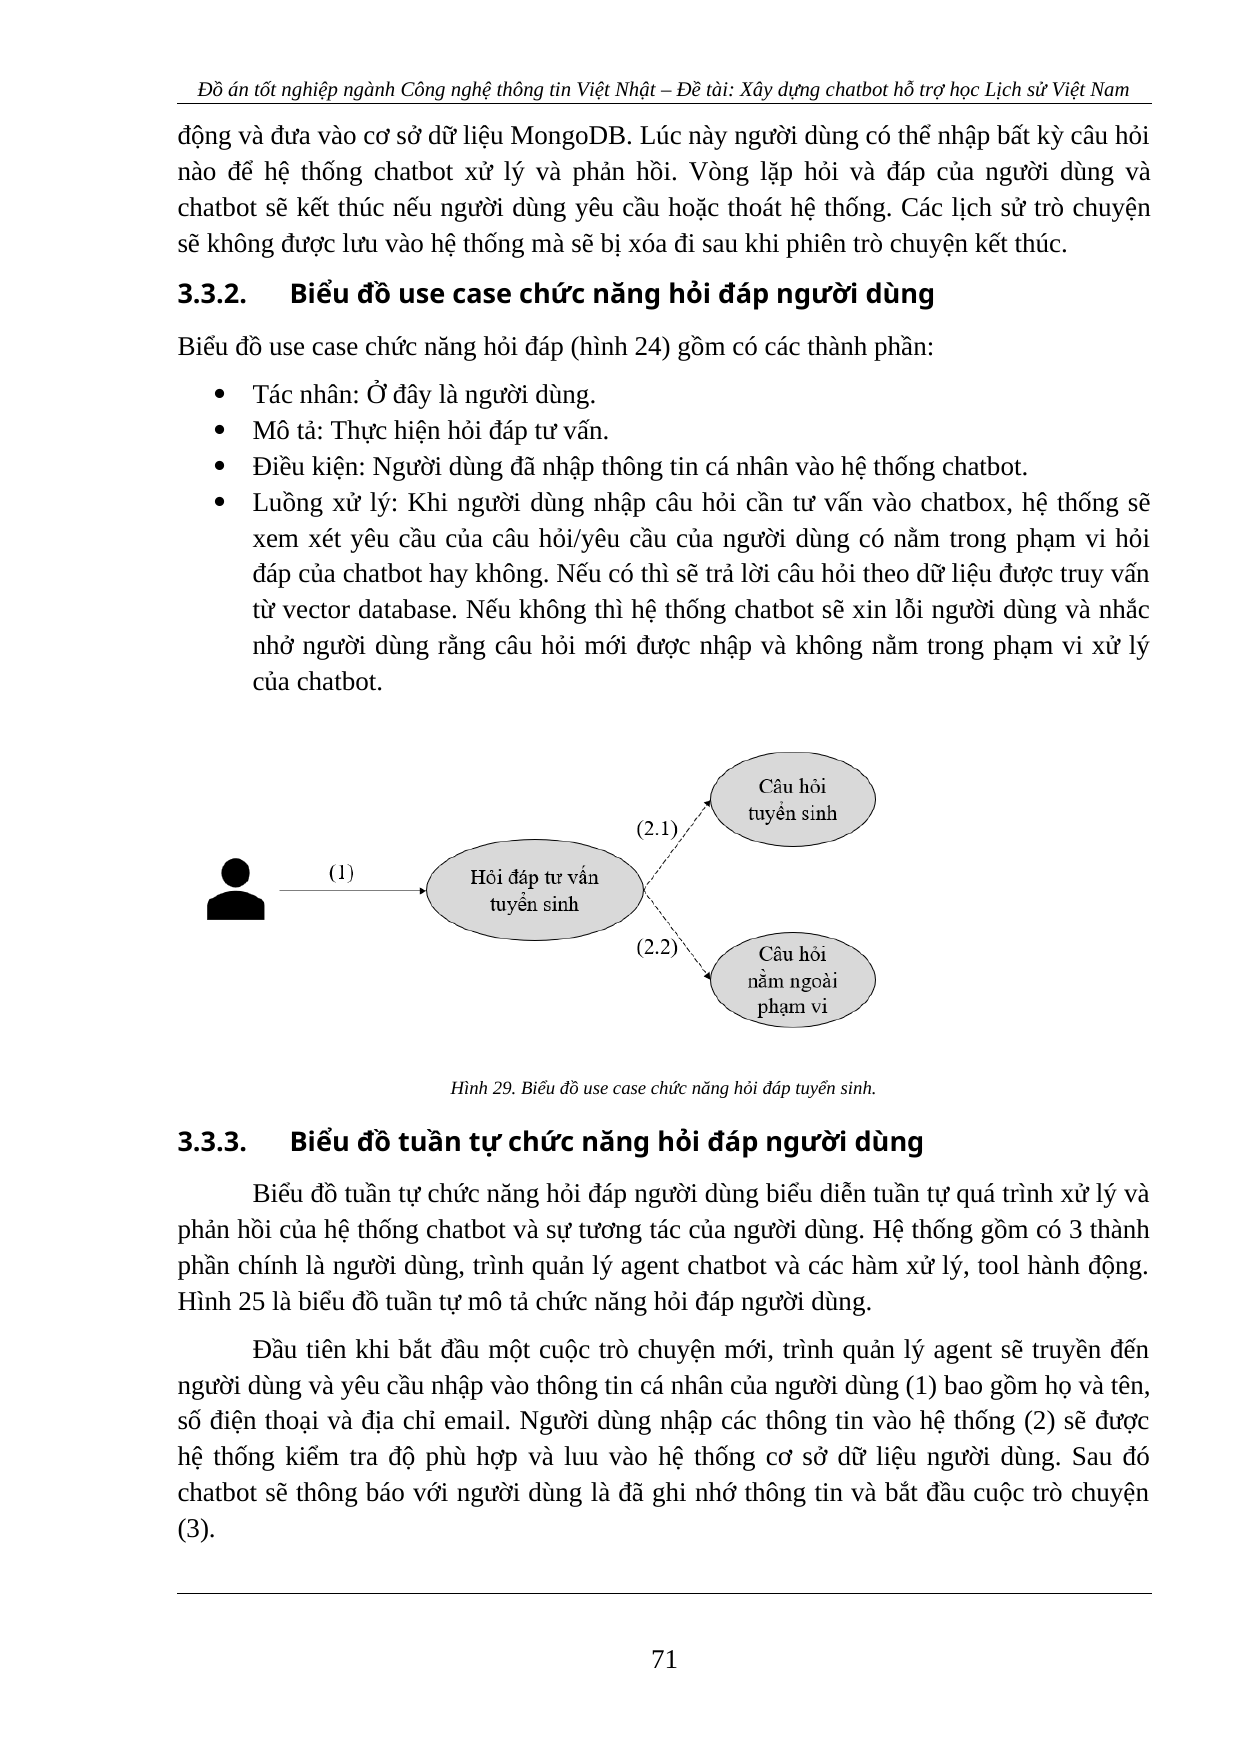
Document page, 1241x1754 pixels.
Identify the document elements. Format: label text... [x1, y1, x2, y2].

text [177, 119, 1152, 258]
text Biểu đồ tuần tự chức năng hỏi đáp người dùng biểu diễn tuần tự quá trình xử lý và phản hồi của hệ thống chatbot và sự tương tác của người dùng. Hệ thống gồm có 3 thành phần chính là người dùng, trình quản lý agent chatbot và các hàm xử lý, tool hành động. Hình 25 là biểu đồ tuần tự mô tả chức năng hỏi đáp người dùng. [177, 1178, 1152, 1316]
text Biểu đồ use case chức năng hỏi đáp (hình 24) gồm có các thành phần: [177, 330, 1152, 361]
list Luồng xử lý: Khi người dùng nhập câu hỏi cần tư vấn vào chatbox, hệ thống sẽ xem xét yêu cầu của câu hỏi/yêu cầu của người dùng có nằm trong phạm vi hỏi đáp của chatbot hay không. Nếu có thì sẽ trả lời câu hỏi theo dữ liệu được truy vấn từ vector database. Nếu không thì hệ thống chatbot sẽ xin lỗi người dùng và nhắc nhở người dùng rằng câu hỏi mới được nhập và không nằm trong phạm vi xử lý của chatbot. [215, 486, 1152, 696]
subtitle Biểu đồ tuần tự chức năng hỏi đáp người dùng [177, 1123, 1152, 1159]
list Mô tả: Thực hiện hỏi đáp tư vấn. [215, 414, 1152, 445]
list Điều kiện: Người dùng đã nhập thông tin cá nhân vào hệ thống chatbot. [215, 450, 1152, 481]
subtitle Biểu đồ use case chức năng hỏi đáp người dùng [177, 275, 1152, 312]
picture [177, 712, 932, 1060]
text Đầu tiên khi bắt đầu một cuộc trò chuyện mới, trình quản lý agent sẽ truyền đến người dùng và yêu cầu nhập vào thông tin cá nhân của người dùng (1) bao gồm họ và tên, số điện thoại và địa chỉ email. Người dùng nhập các thông tin vào hệ thống (2) sẽ được hệ thống kiểm tra độ phù hợp và luu vào hệ thống cơ sở dữ liệu người dùng. Sau đó chatbot sẽ thông báo với người dùng là đã ghi nhớ thông tin và bắt đầu cuộc trò chuyện (3). [177, 1333, 1152, 1543]
list Tác nhân: Ở đây là người dùng. [215, 378, 1152, 409]
